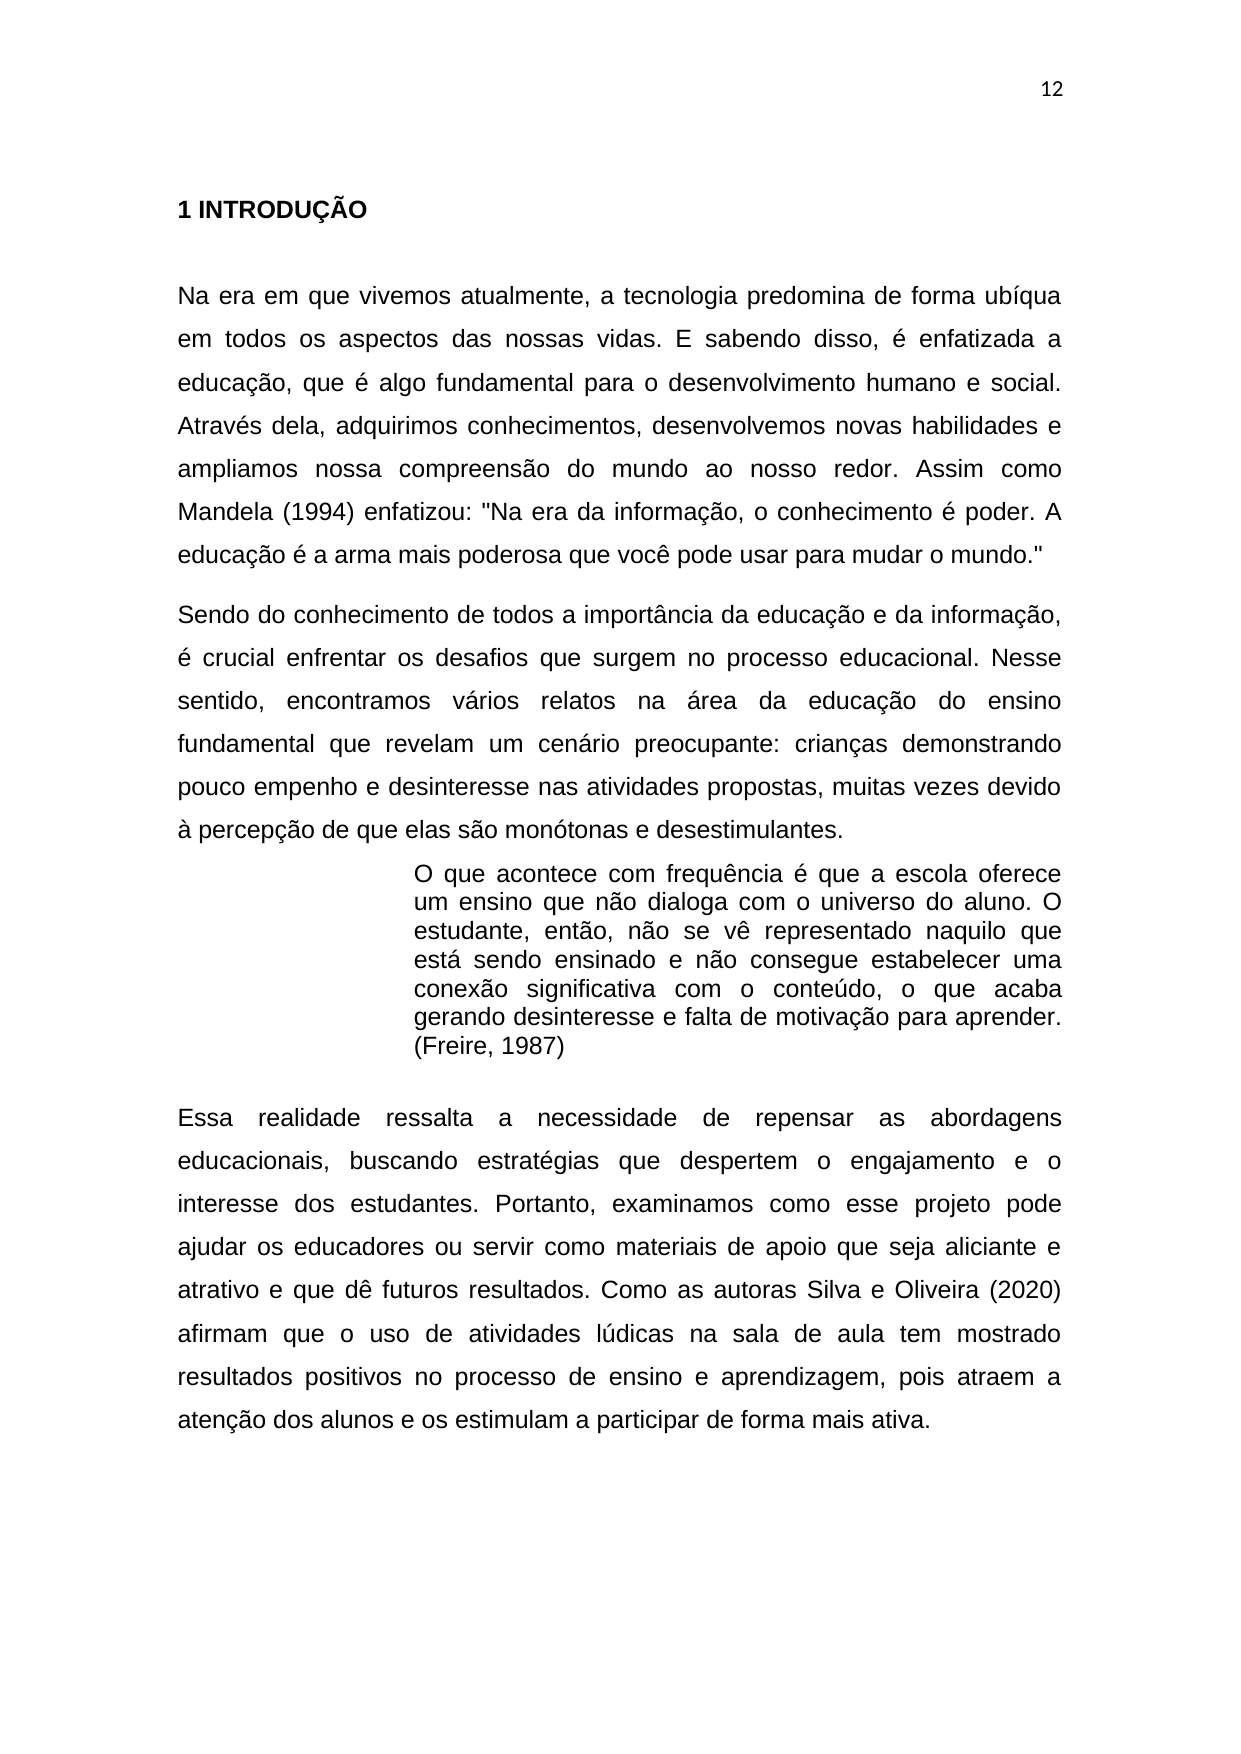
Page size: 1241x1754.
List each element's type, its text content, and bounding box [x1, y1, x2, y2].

text Essa realidade ressalta a necessidade de repensar as abordagens educacionais, buscando estratégias que despertem o engajamento e o interesse dos estudantes. Portanto, examinamos como esse projeto pode ajudar os educadores ou servir como materiais de apoio que seja aliciante e atrativo e que dê futuros resultados. Como as autoras Silva e Oliveira (2020) afirmam que o uso de atividades lúdicas na sala de aula tem mostrado resultados positivos no processo de ensino e aprendizagem, pois atraem a atenção dos alunos e os estimulam a participar de forma mais ativa. [177, 1103, 1063, 1434]
text Na era em que vivemos atualmente, a tecnologia predomina de forma ubíqua em todos os aspectos das nossas vidas. E sabendo disso, é enfatizada a educação, que é algo fundamental para o desenvolvimento humano e social. Através dela, adquirimos conhecimentos, desenvolvemos novas habilidades e ampliamos nossa compreensão do mundo ao nosso redor. Assim como Mandela (1994) enfatizou: "Na era da informação, o conhecimento é poder. A educação é a arma mais poderosa que você pode usar para mudar o mundo." [177, 281, 1063, 569]
subtitle 1 INTRODUÇÃO [177, 195, 1063, 224]
text Sendo do conhecimento de todos a importância da educação e da informação, é crucial enfrentar os desafios que surgem no processo educacional. Nesse sentido, encontramos vários relatos na área da educação do ensino fundamental que revelam um cenário preocupante: crianças demonstrando pouco empenho e desinteresse nas atividades propostas, muitas vezes devido à percepção de que elas são monótonas e desestimulantes. [177, 600, 1063, 844]
text O que acontece com frequência é que a escola oferece um ensino que não dialoga com o universo do aluno. O estudante, então, não se vê representado naquilo que está sendo ensinado e não consegue estabelecer uma conexão significativa com o conteúdo, o que acaba gerando desinteresse e falta de motivação para aprender. (Freire, 1987) [413, 859, 1063, 1060]
